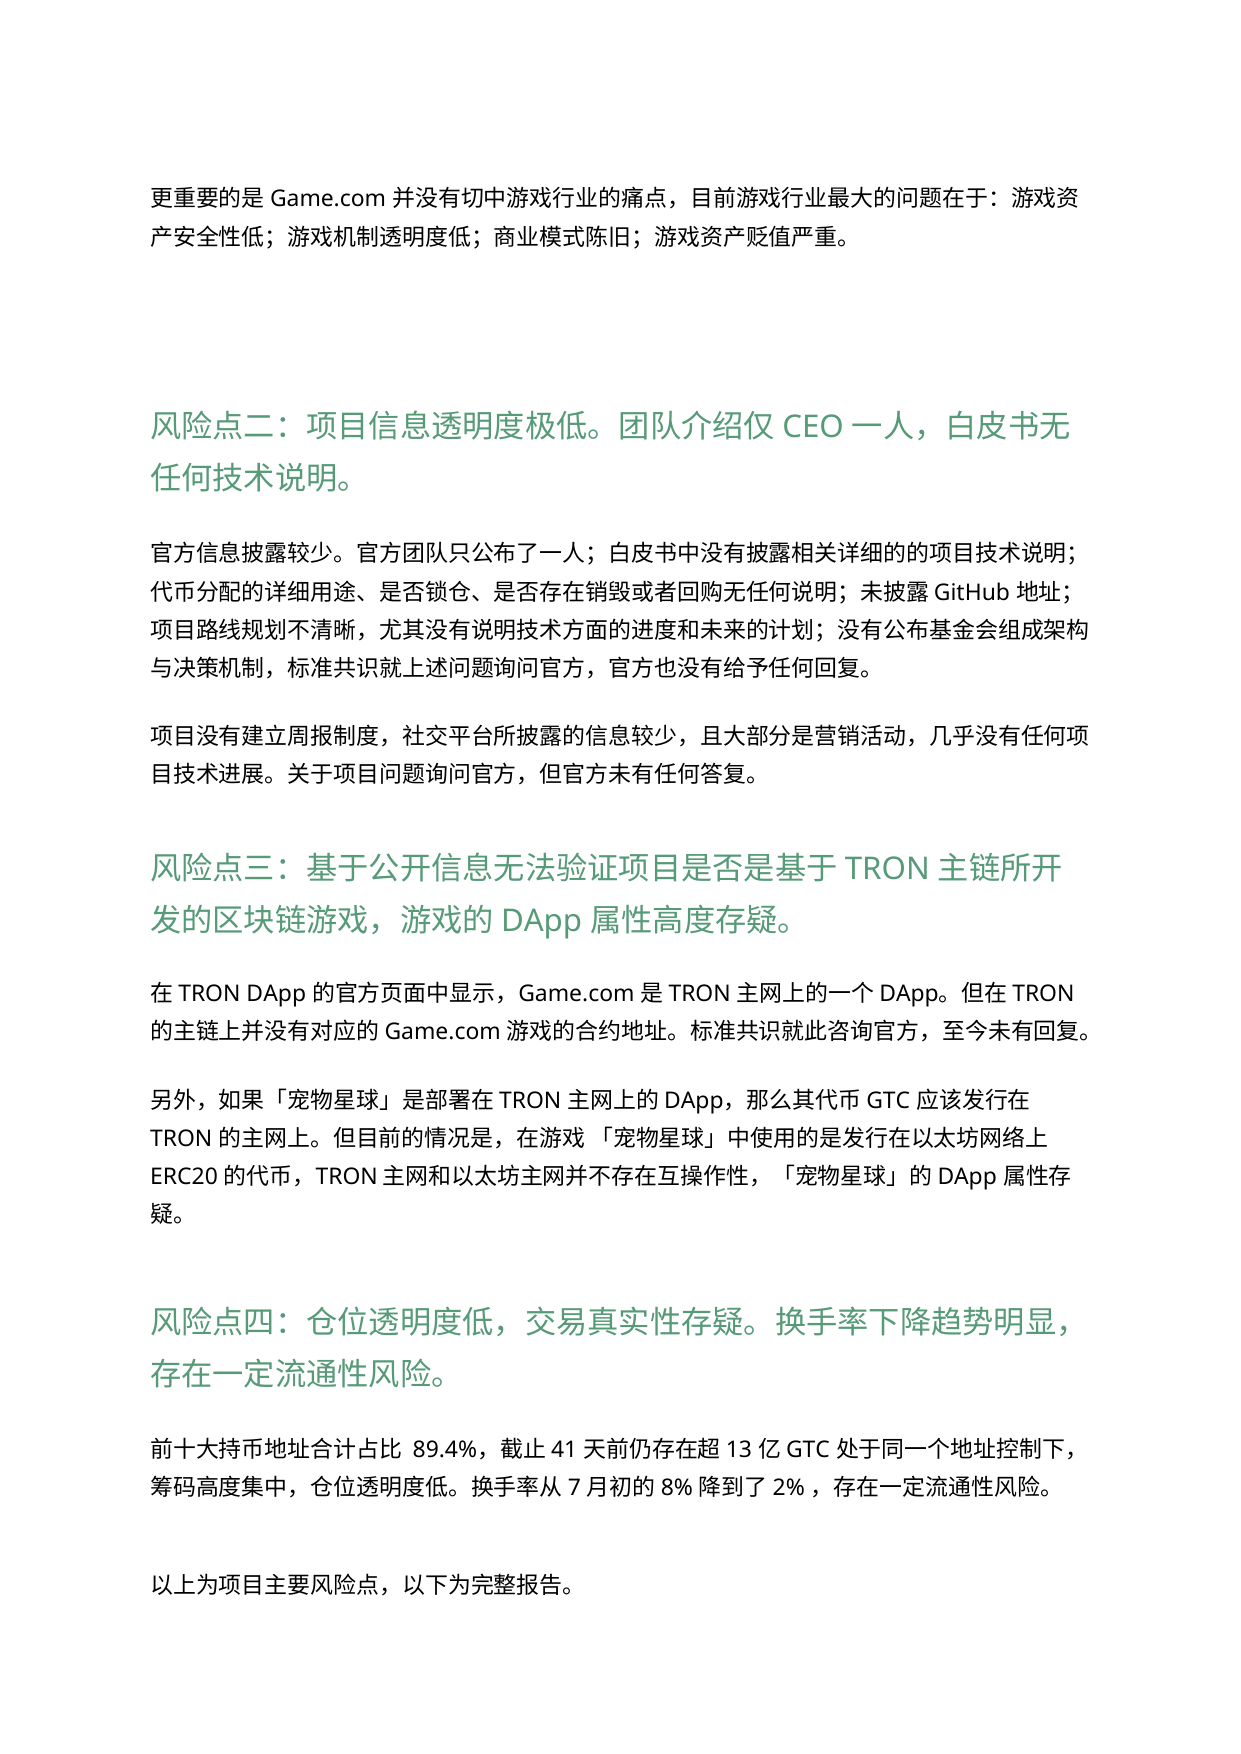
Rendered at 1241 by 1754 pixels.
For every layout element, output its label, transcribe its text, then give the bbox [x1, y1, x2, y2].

text 另外，如果「宠物星球」是部署在 TRON 主网上的 DApp，那么其代币 GTC 应该发行在 TRON 的主网上。但目前的情况是，在游戏 「宠物星球」中使用的是发行在以太坊网络上 ERC20 的代币，TRON主网和以太坊主网并不存在互操作性，「宠物星球」的 DApp 属性存疑。 [150, 1082, 1090, 1260]
text 更重要的是 Game.com 并没有切中游戏行业的痛点，目前游戏行业最大的问题在于：游戏资产安全性低；游戏机制透明度低；商业模式陈旧；游戏资产贬值严重。 [150, 180, 1090, 318]
text 在 TRON DApp 的官方页面中显示，Game.com 是 TRON 主网上的一个 DApp。但在TRON 的主链上并没有对应的 Game.com 游戏的合约地址。标准共识就此咨询官方，至今未有回复。 [150, 975, 1090, 1046]
text 项目没有建立周报制度，社交平台所披露的信息较少，且大部分是营销活动，几乎没有任何项目技术进展。关于项目问题询问官方，但官方未有任何答复。 [150, 718, 1090, 789]
text 风险点三：基于公开信息无法验证项目是否是基于 TRON 主链所开发的区块链游戏，游戏的 DApp 属性高度存疑。 [150, 843, 1090, 971]
text 风险点二：项目信息透明度极低。团队介绍仅 CEO 一人，白皮书无任何技术说明。 [150, 401, 1090, 498]
text 官方信息披露较少。官方团队只公布了一人；白皮书中没有披露相关详细的的项目技术说明；代币分配的详细用途、是否锁仓、是否存在销毁或者回购无任何说明；未披露GitHub 地址；项目路线规划不清晰，尤其没有说明技术方面的进度和未来的计划；没有公布基金会组成架构与决策机制，标准共识就上述问题询问官方，官方也没有给予任何回复。 [150, 535, 1090, 683]
text 以上为项目主要风险点，以下为完整报告。 [150, 1567, 1090, 1600]
text 前十大持币地址合计占比 89.4%，截止 41 天前仍存在超 13 亿 GTC 处于同一个地址控制下，筹码高度集中，仓位透明度低。换手率从 7 月初的 8% 降到了 2% ，存在一定流通性风险。 [150, 1431, 1090, 1533]
text 风险点四：仓位透明度低，交易真实性存疑。换手率下降趋势明显，存在一定流通性风险。 [150, 1264, 1090, 1394]
